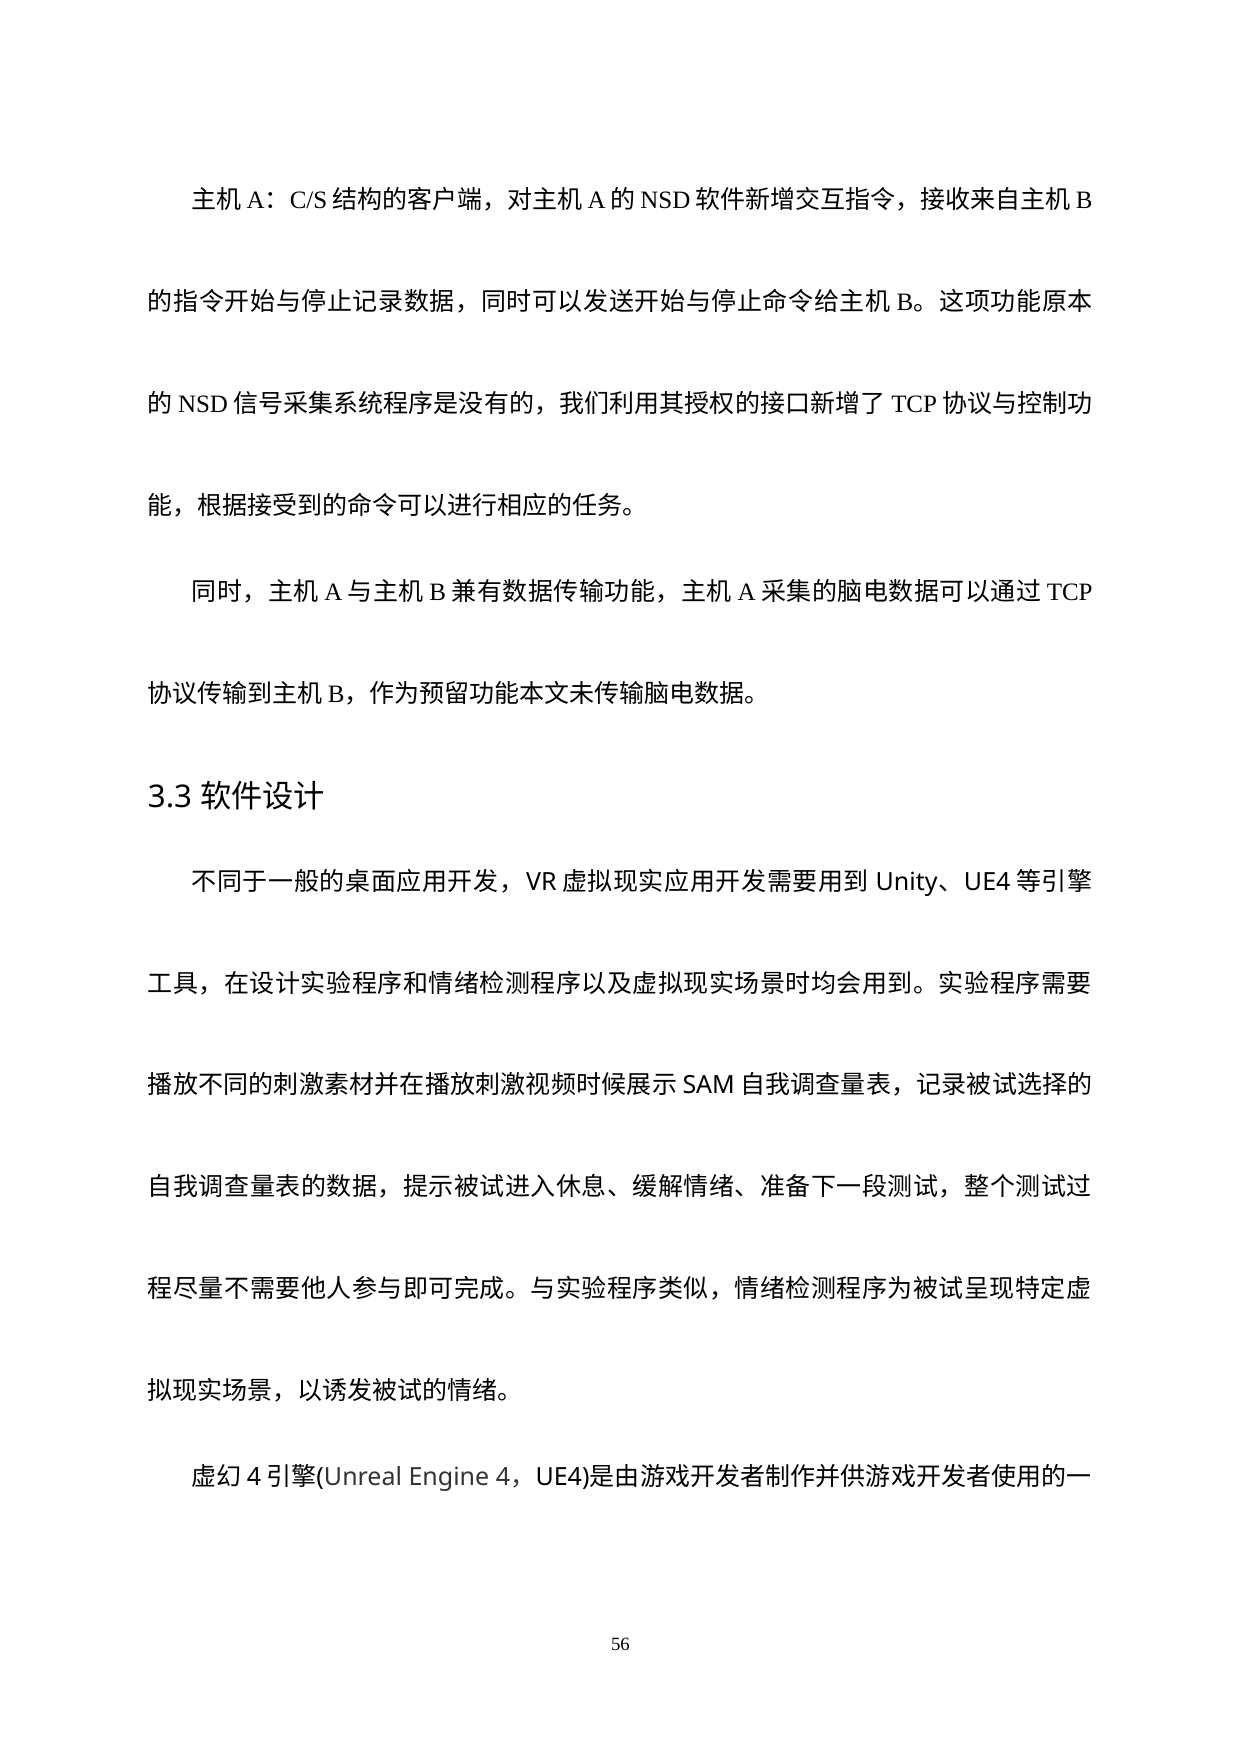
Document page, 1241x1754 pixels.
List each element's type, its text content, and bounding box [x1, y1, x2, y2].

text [148, 1441, 1092, 1509]
text 同时，主机A与主机B兼有数据传输功能，主机A采集的脑电数据可以通过TCP协议传输到主机B，作为预留功能本文未传输脑电数据。 [148, 556, 1092, 725]
subtitle 3.3 软件设计 [148, 760, 1092, 828]
text 不同于一般的桌面应用开发，VR虚拟现实应用开发需要用到Unity、UE4等引擎工具，在设计实验程序和情绪检测程序以及虚拟现实场景时均会用到。实验程序需要播放不同的刺激素材并在播放刺激视频时候展示SAM自我调查量表，记录被试选择的自我调查量表的数据，提示被试进入休息、缓解情绪、准备下一段测试，整个测试过程尽量不需要他人参与即可完成。与实验程序类似，情绪检测程序为被试呈现特定虚拟现实场景，以诱发被试的情绪。 [148, 845, 1092, 1423]
text 主机A：C/S结构的客户端，对主机A的NSD软件新增交互指令，接收来自主机B的指令开始与停止记录数据，同时可以发送开始与停止命令给主机B。这项功能原本的NSD信号采集系统程序是没有的，我们利用其授权的接口新增了TCP协议与控制功能，根据接受到的命令可以进行相应的任务。 [148, 164, 1092, 537]
